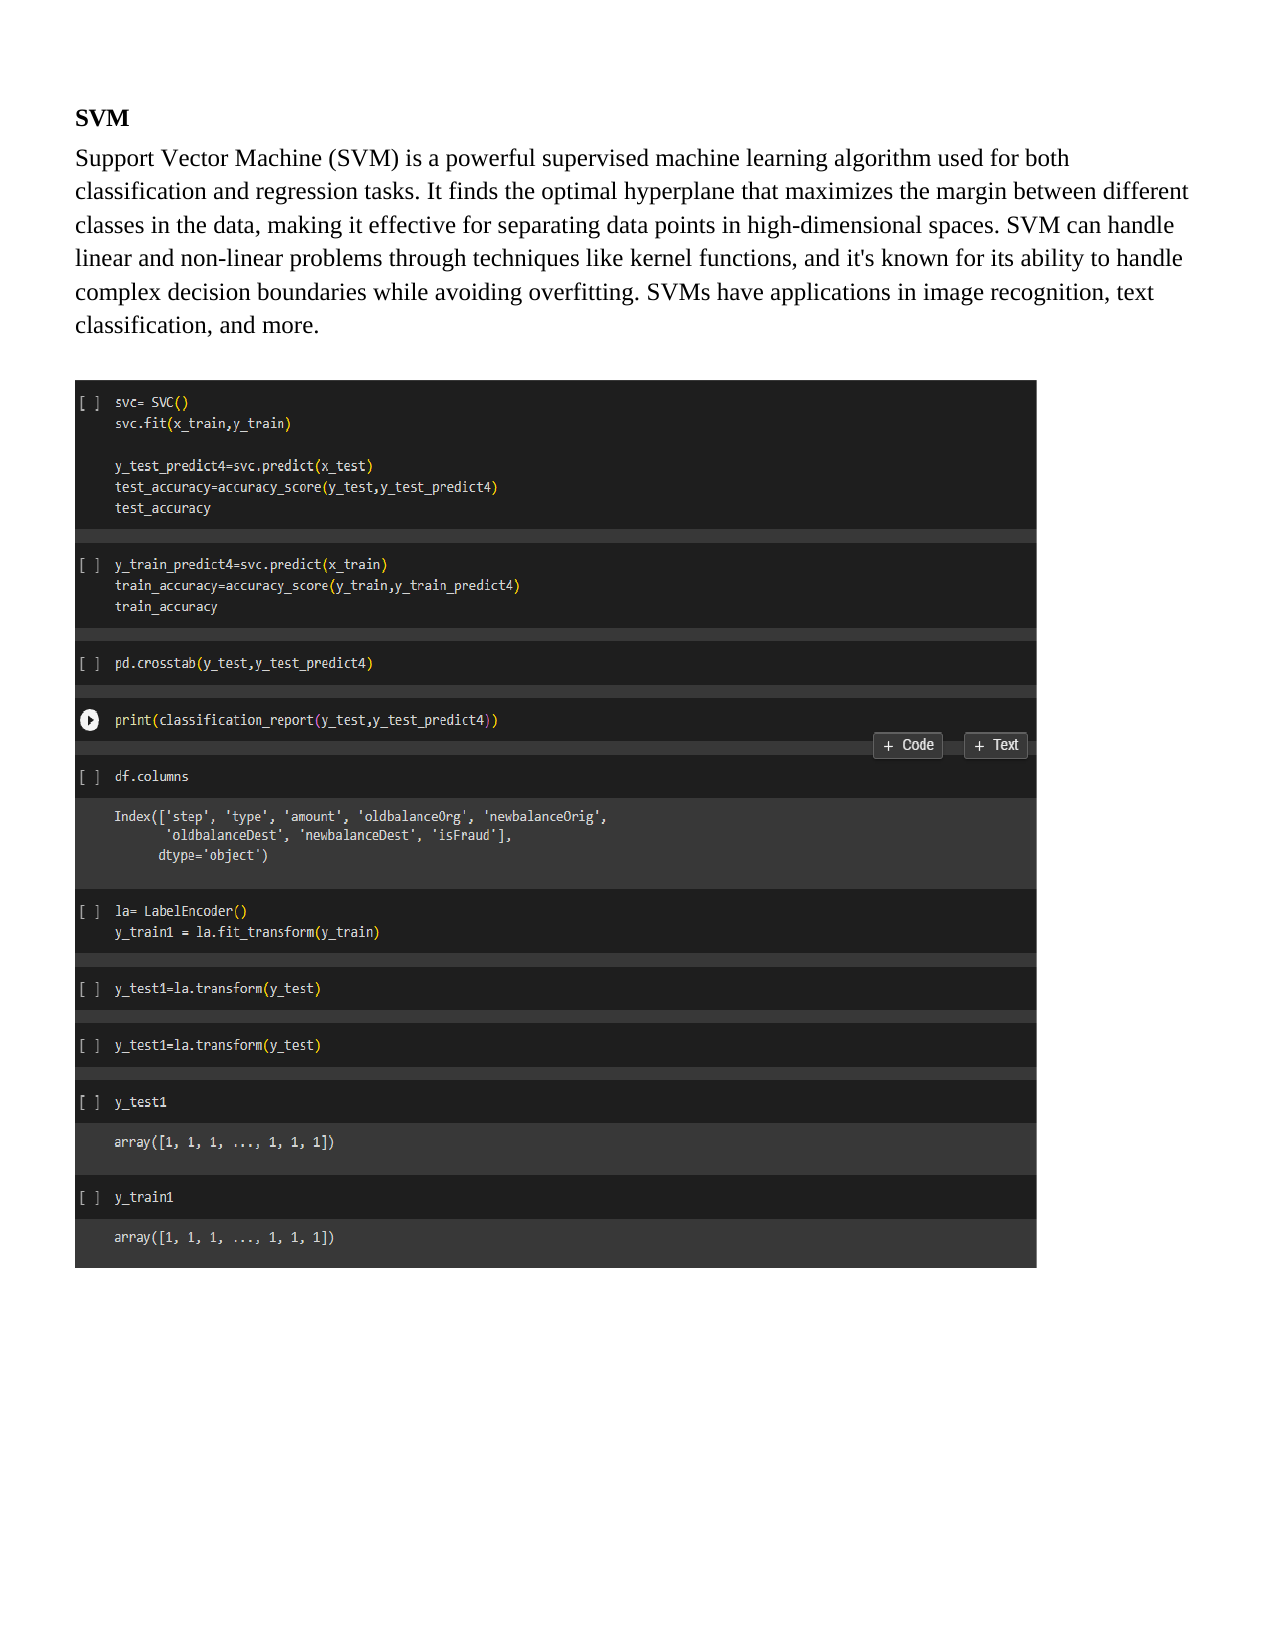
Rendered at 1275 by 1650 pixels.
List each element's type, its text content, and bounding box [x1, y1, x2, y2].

subtitle SVM [75, 103, 1237, 132]
text Support Vector Machine (SVM) is a powerful supervised machine learning algorithm used for both classification and regression tasks. It finds the optimal hyperplane that maximizes the margin between different classes in the data, making it effective for separating data points in high-dimensional spaces. SVM can handle linear and non-linear problems through techniques like kernel functions, and it's known for its ability to handle complex decision boundaries while avoiding overfitting. SVMs have applications in image recognition, text classification, and more. [75, 143, 1196, 339]
picture [75, 380, 1037, 1268]
